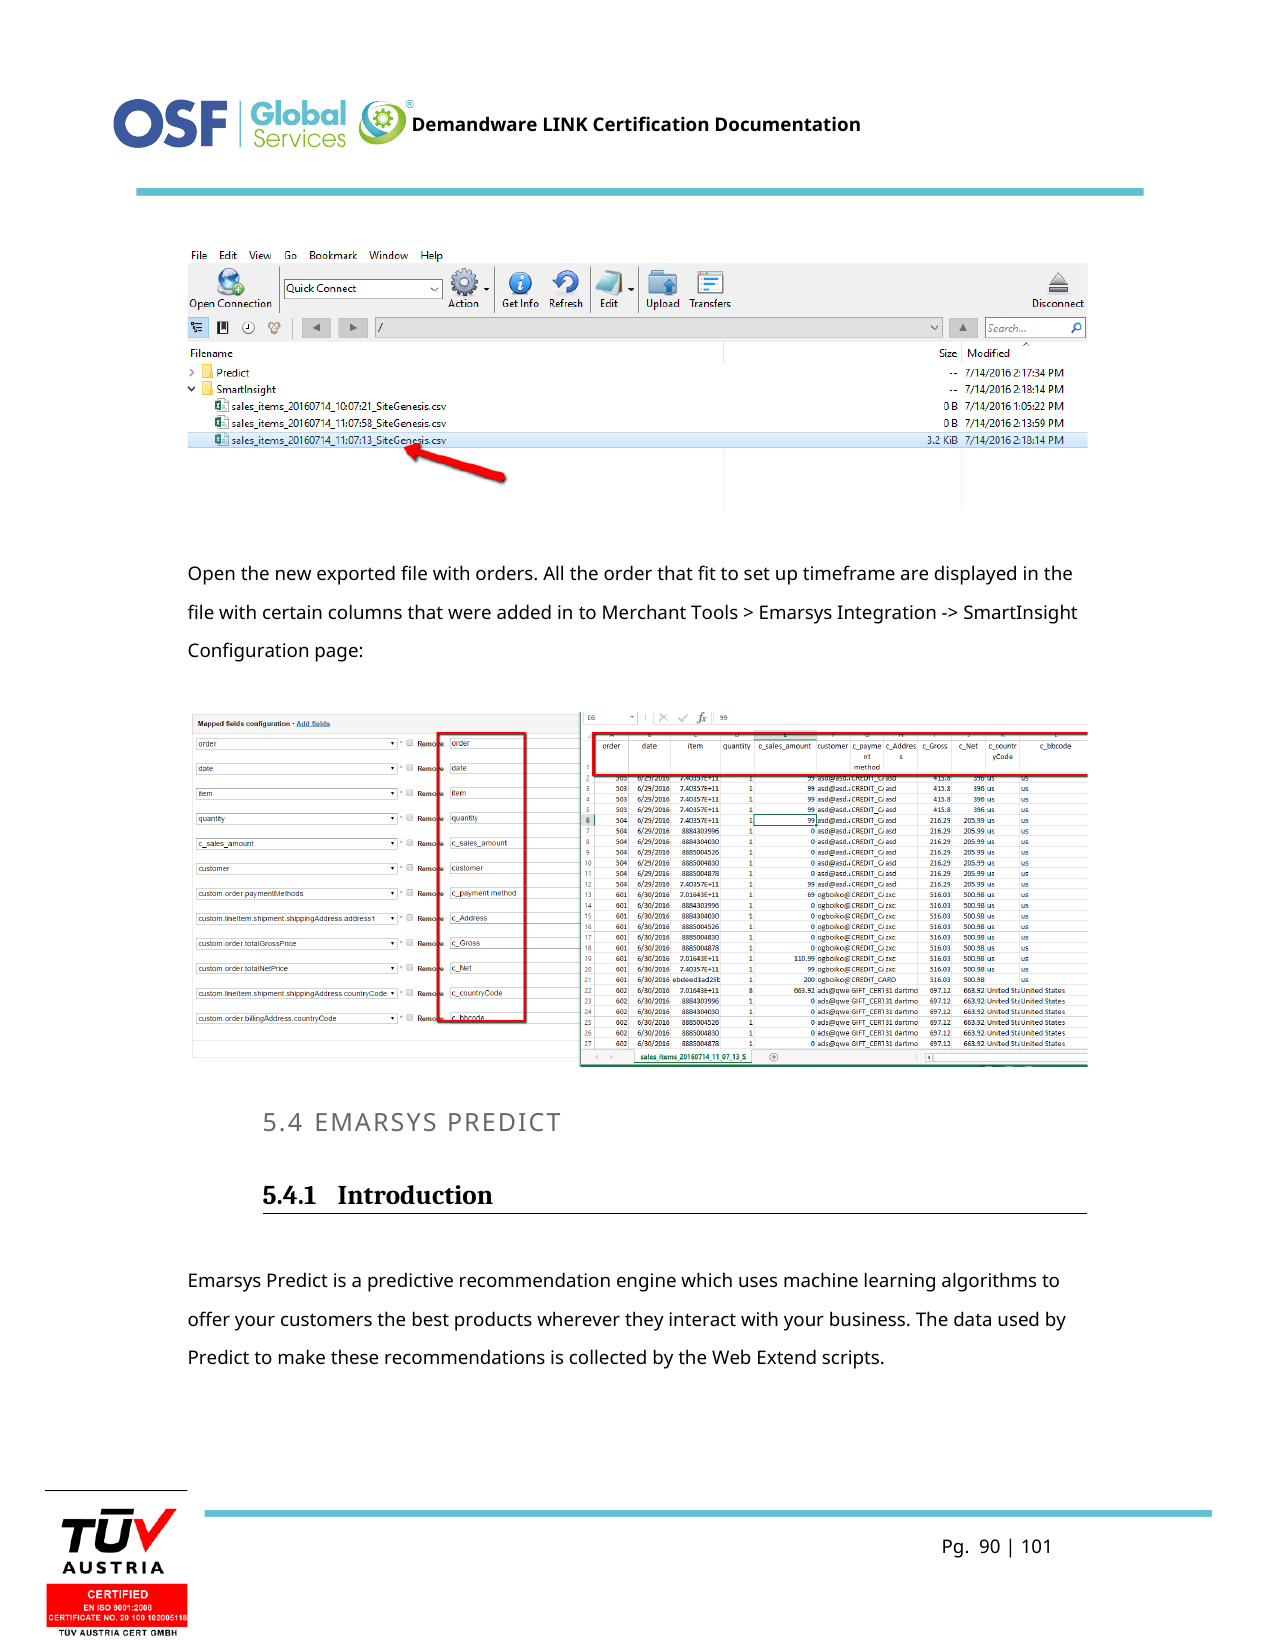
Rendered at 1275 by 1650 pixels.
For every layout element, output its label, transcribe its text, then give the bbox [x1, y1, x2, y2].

text Emarsys Predict is a predictive recommendation engine which uses machine learning algorithms to offer your customers the best products wherever they interact with your business. The data used by Predict to make these recommendations is collected by the Web Extend scripts. [187, 1268, 1087, 1369]
text Open the new exported file with orders. All the order that fit to set up timeframe are displayed in the file with certain columns that were added in to Merchant Tools > Emarsys Integration -> SmartInsight Configuration page: [187, 561, 1087, 663]
subtitle Emarsys predict [262, 1104, 1087, 1138]
picture [43, 1490, 187, 1634]
picture [136, 188, 1144, 196]
picture [187, 712, 1088, 1067]
picture [113, 99, 414, 148]
picture [204, 1510, 1212, 1517]
subtitle Introduction [262, 1180, 1087, 1214]
picture [187, 243, 1088, 511]
